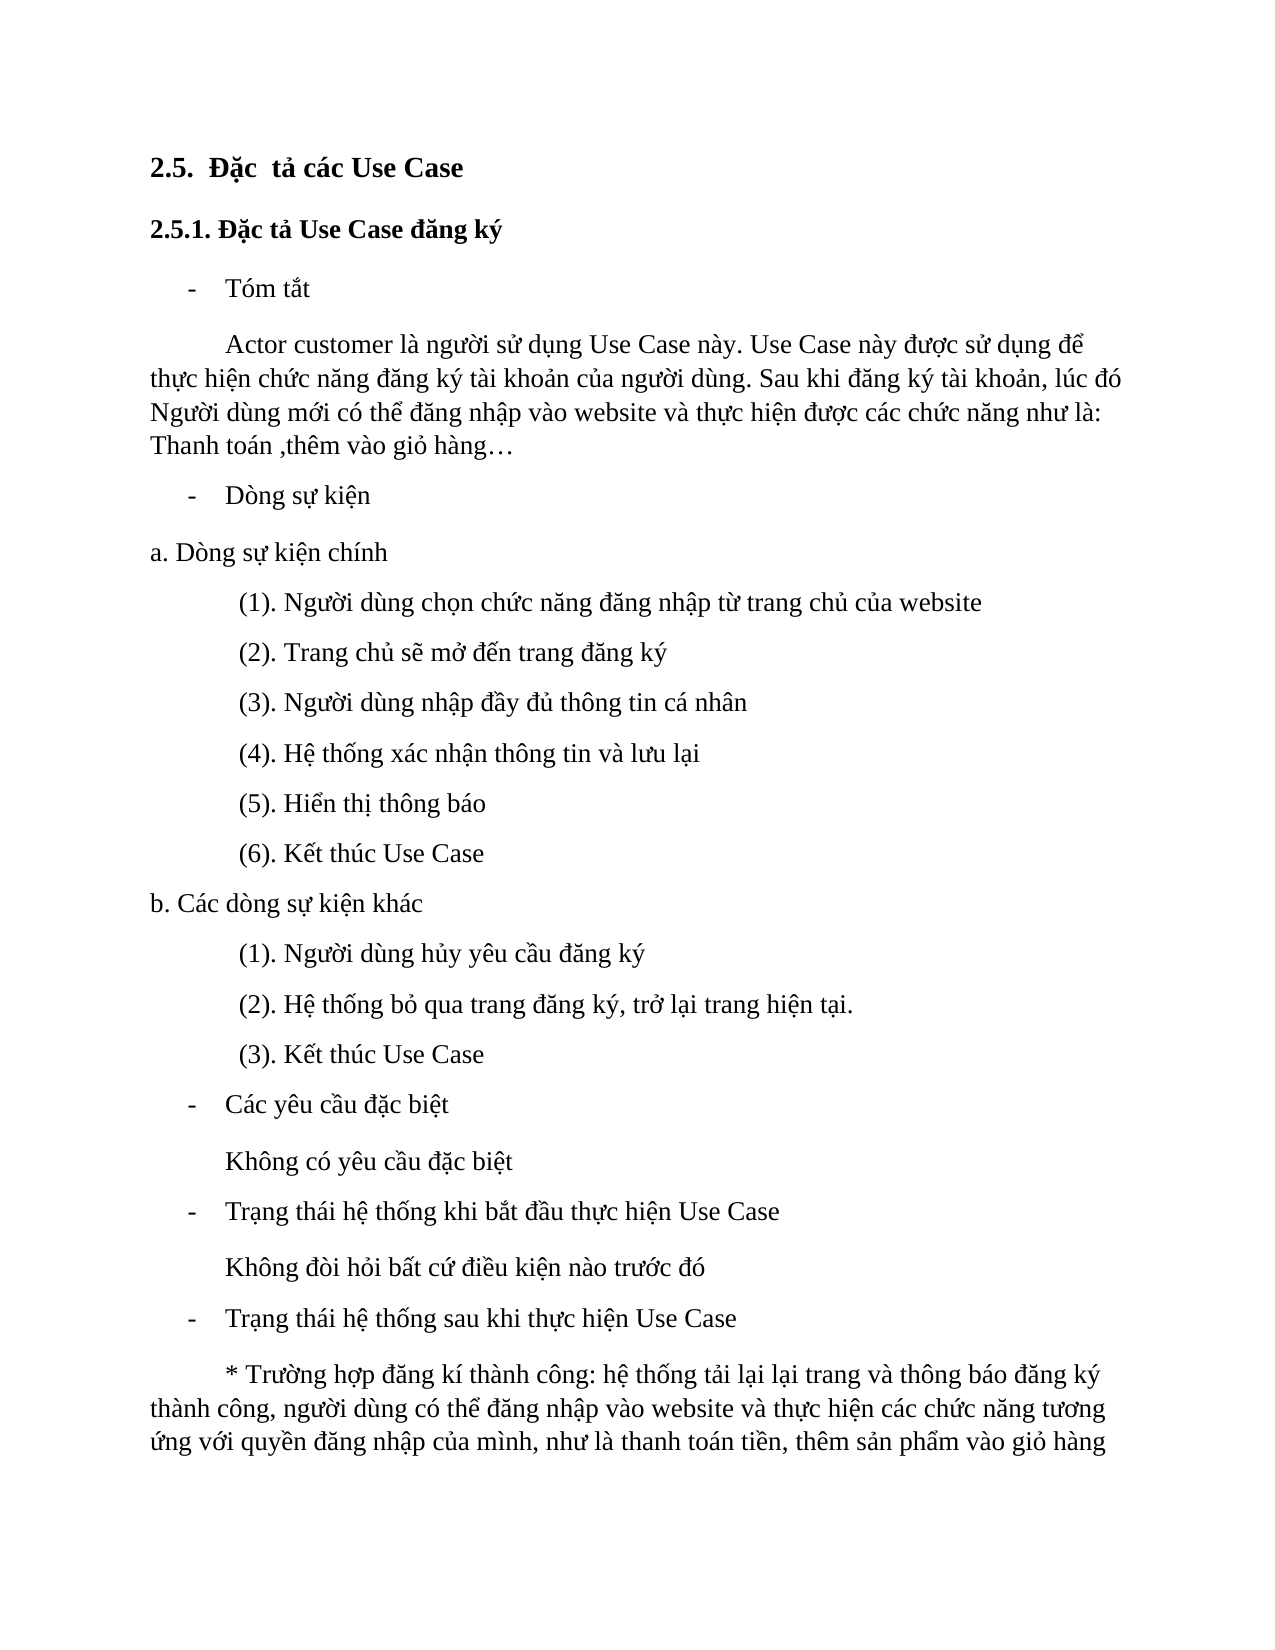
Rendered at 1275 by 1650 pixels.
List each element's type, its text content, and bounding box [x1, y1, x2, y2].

list Tóm tắt [187, 272, 1125, 303]
text a. Dòng sự kiện chính [150, 536, 1125, 567]
list Trạng thái hệ thống khi bắt đầu thực hiện Use Case [187, 1195, 1125, 1226]
text (5). Hiển thị thông báo [150, 787, 1125, 818]
list Trạng thái hệ thống sau khi thực hiện Use Case [187, 1302, 1125, 1333]
text (2). Hệ thống bỏ qua trang đăng ký, trở lại trang hiện tại. [150, 988, 1125, 1019]
text (3). Kết thúc Use Case [150, 1038, 1125, 1069]
list Dòng sự kiện [187, 479, 1125, 511]
list Các yêu cầu đặc biệt [187, 1088, 1125, 1119]
text Không đòi hỏi bất cứ điều kiện nào trước đó [150, 1252, 1125, 1283]
text b. Các dòng sự kiện khác [150, 887, 1125, 918]
text 2.5.1. Đặc tả Use Case đăng ký [150, 213, 1125, 244]
text (1). Người dùng chọn chức năng đăng nhập từ trang chủ của website [150, 586, 1125, 617]
text (4). Hệ thống xác nhận thông tin và lưu lại [150, 737, 1125, 768]
text (3). Người dùng nhập đầy đủ thông tin cá nhân [150, 687, 1125, 718]
text Không có yêu cầu đặc biệt [150, 1145, 1125, 1176]
text * Trường hợp đăng kí thành công: hệ thống tải lại lại trang và thông báo đăng ký thành công, người dùng có thể đăng nhập vào website và thực hiện các chức năng tương ứng với quyền đăng nhập của mình, như là thanh toán tiền, thêm sản phẩm vào giỏ hàng [150, 1358, 1125, 1457]
text (1). Người dùng hủy yêu cầu đăng ký [150, 938, 1125, 969]
text (2). Trang chủ sẽ mở đến trang đăng ký [150, 636, 1125, 667]
text Actor customer là người sử dụng Use Case này. Use Case này được sử dụng để thực hiện chức năng đăng ký tài khoản của người dùng. Sau khi đăng ký tài khoản, lúc đó Người dùng mới có thể đăng nhập vào website và thực hiện được các chức năng như là: Thanh toán ,thêm vào giỏ hàng… [150, 328, 1125, 460]
text 2.5. Đặc tả các Use Case [150, 150, 1125, 183]
text (6). Kết thúc Use Case [150, 837, 1125, 868]
